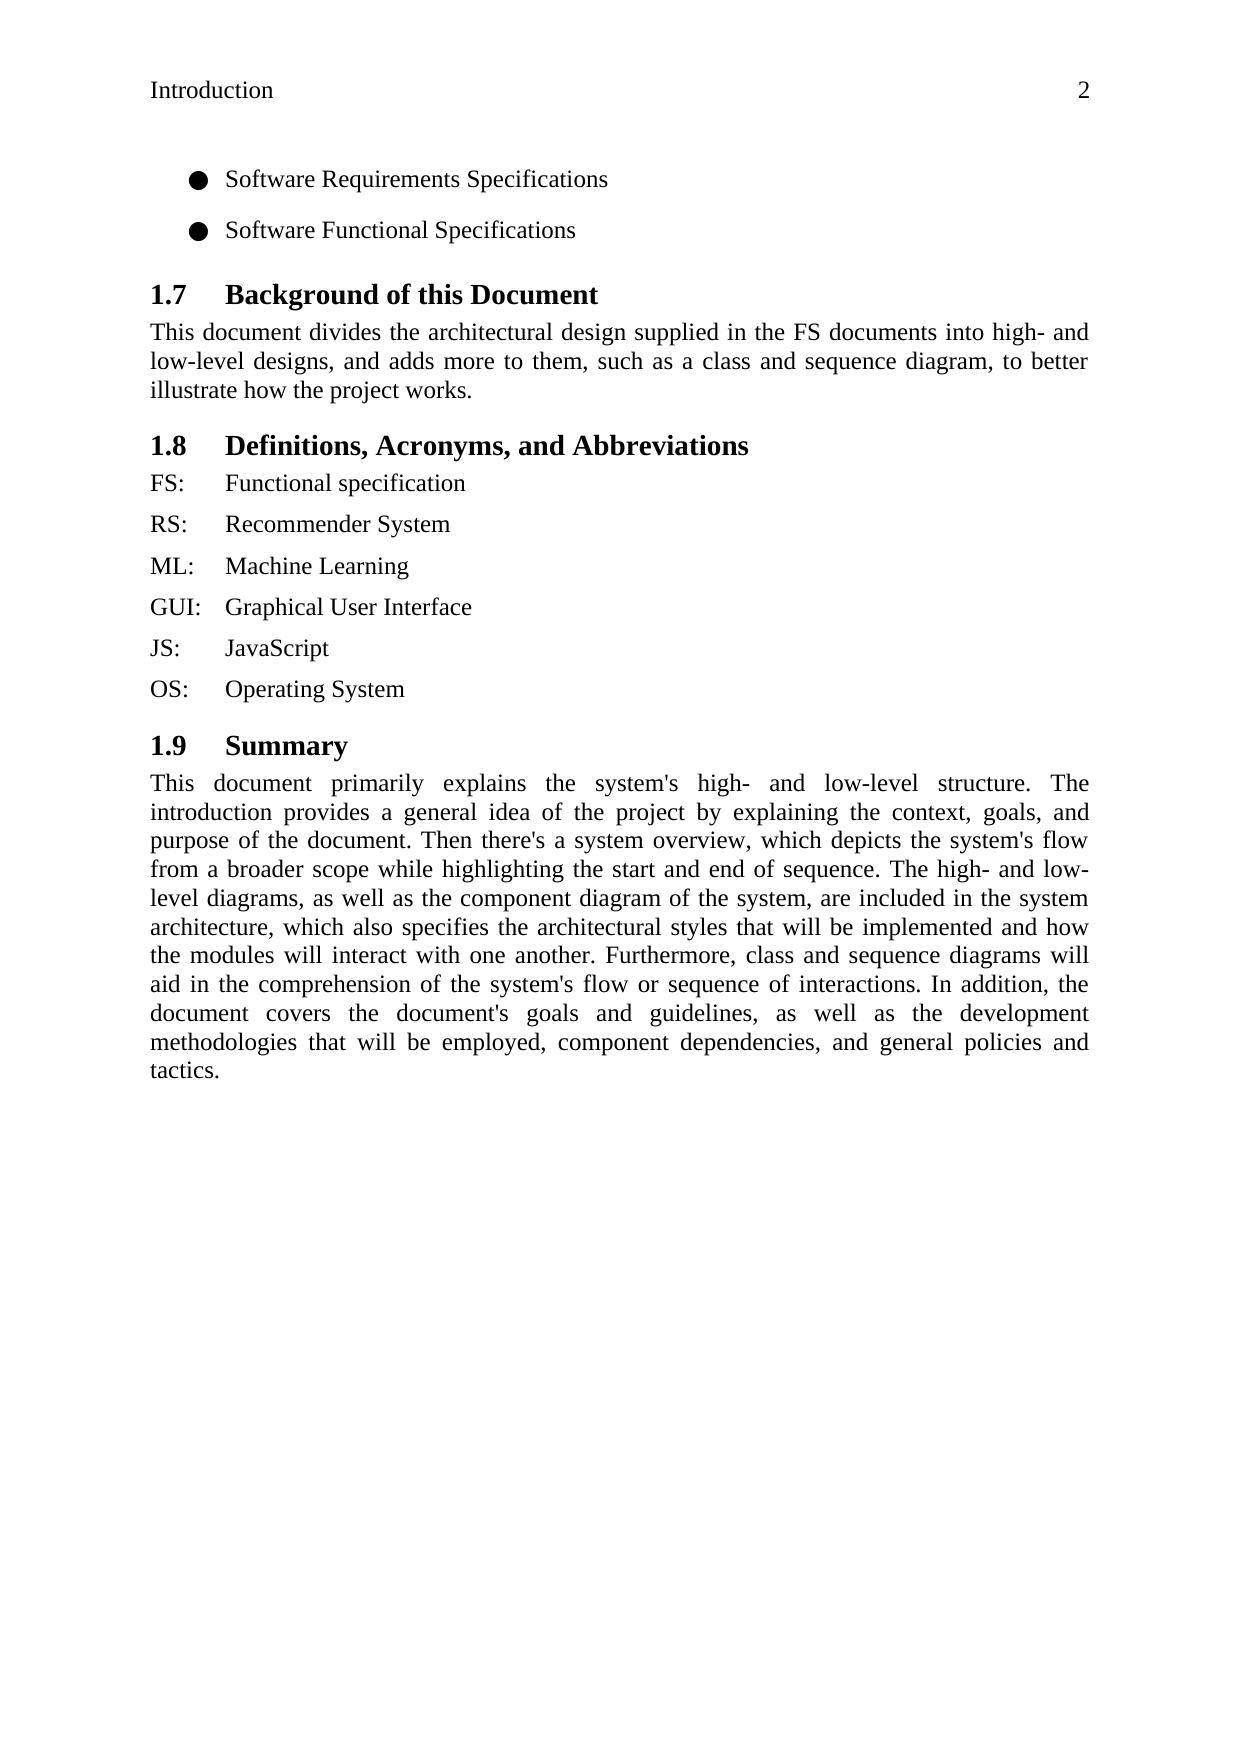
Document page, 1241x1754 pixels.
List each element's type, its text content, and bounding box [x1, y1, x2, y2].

subtitle Background of this Document [150, 277, 1090, 311]
text JS: JavaScript [150, 633, 1090, 662]
text OS: Operating System [150, 674, 1090, 703]
text FS: Functional specification [150, 468, 1090, 497]
list Software Requirements Specifications [187, 150, 1090, 201]
subtitle Summary [150, 728, 1090, 762]
text ML: Machine Learning [150, 551, 1090, 579]
text This document divides the architectural design supplied in the FS documents into high- and low-level designs, and adds more to them, such as a class and sequence diagram, to better illustrate how the project works. [150, 317, 1090, 403]
list Software Functional Specifications [187, 201, 1090, 252]
subtitle Definitions, Acronyms, and Abbreviations [150, 428, 1090, 462]
text RS: Recommender System [150, 509, 1090, 538]
text This document primarily explains the system's high- and low-level structure. The introduction provides a general idea of the project by explaining the context, goals, and purpose of the document. Then there's a system overview, which depicts the system's flow from a broader scope while highlighting the start and end of sequence. The high- and low-level diagrams, as well as the component diagram of the system, are included in the system architecture, which also specifies the architectural styles that will be implemented and how the modules will interact with one another. Furthermore, class and sequence diagrams will aid in the comprehension of the system's flow or sequence of interactions. In addition, the document covers the document's goals and guidelines, as well as the development methodologies that will be employed, component dependencies, and general policies and tactics. [150, 768, 1090, 1084]
text GUI: Graphical User Interface [150, 592, 1090, 621]
